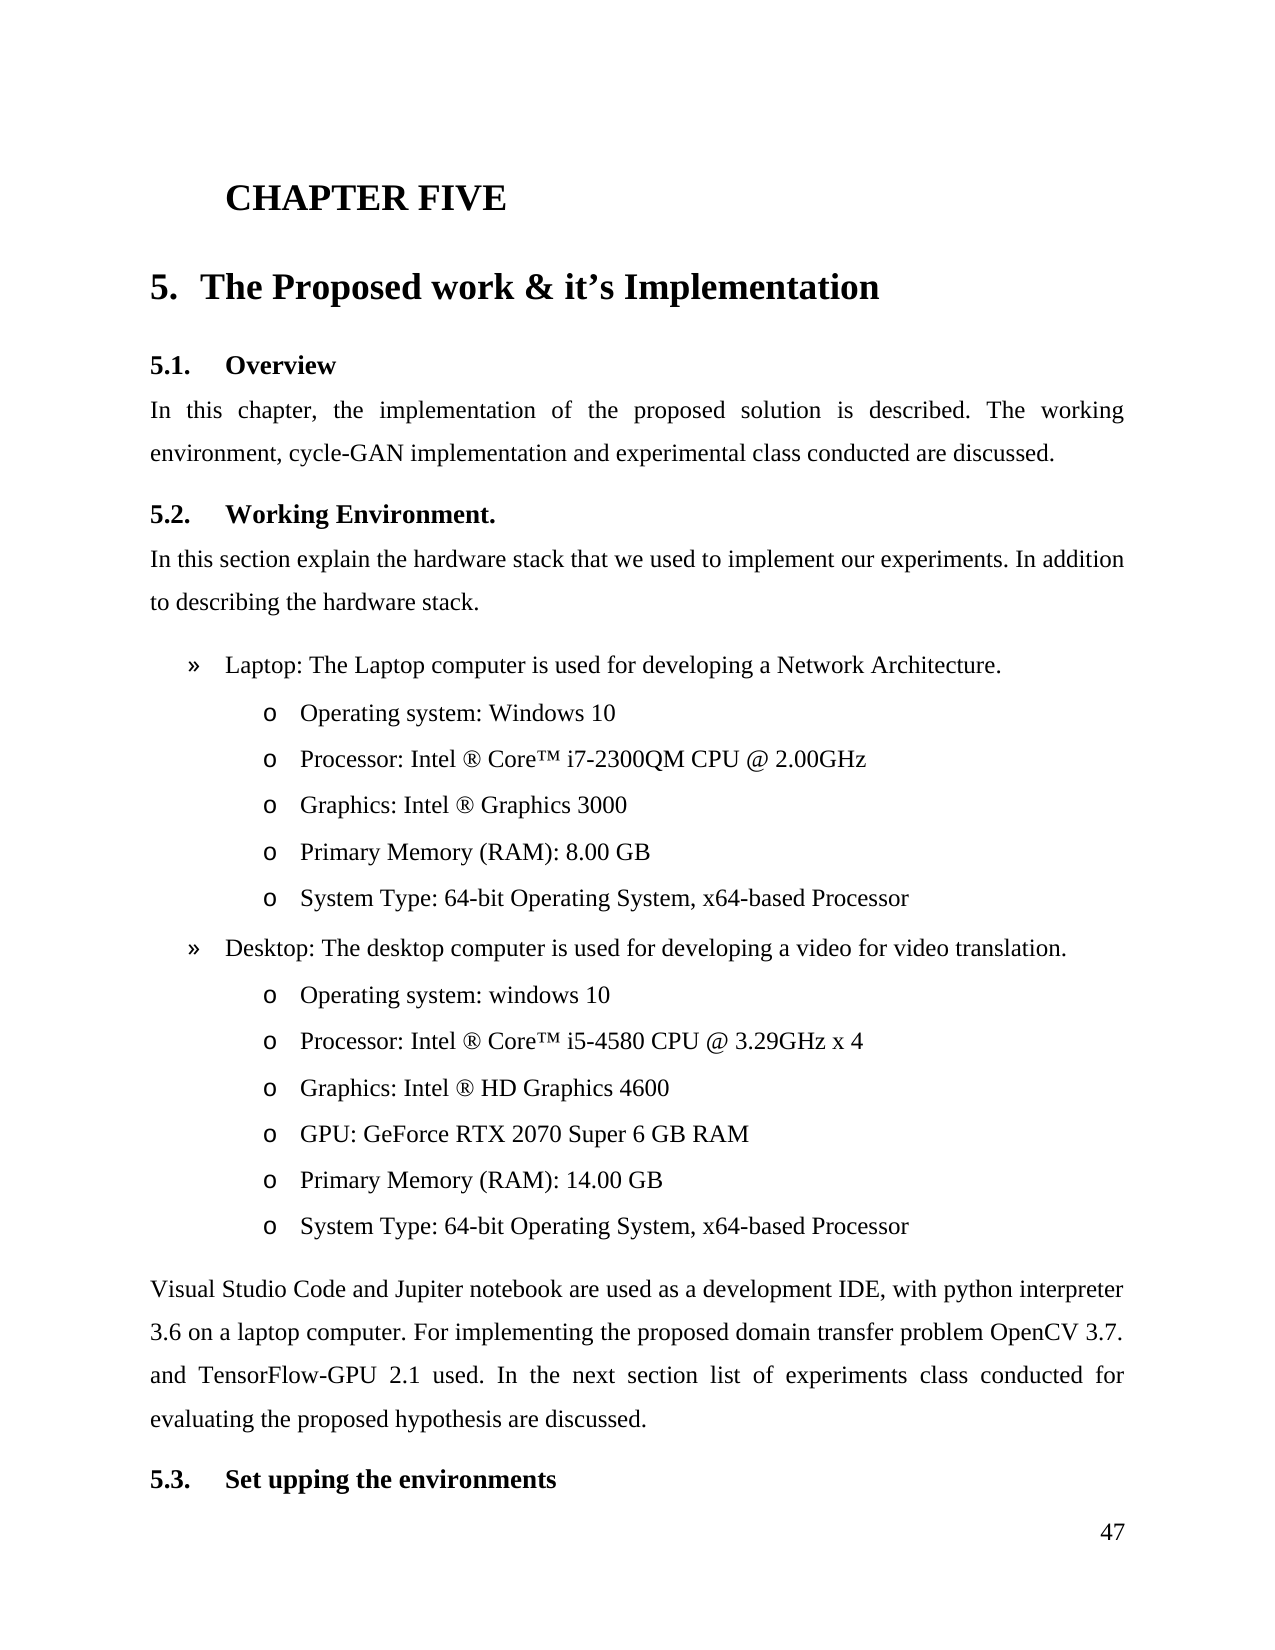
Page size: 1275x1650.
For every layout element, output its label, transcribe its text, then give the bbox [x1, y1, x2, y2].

list Desktop: The desktop computer is used for developing a video for video translation. [187, 929, 1125, 963]
list Primary Memory (RAM): 8.00 GB [262, 837, 1125, 867]
subtitle Overview [150, 349, 1125, 380]
list Laptop: The Laptop computer is used for developing a Network Architecture. [187, 647, 1125, 681]
list Processor: Intel ® Core™ i7-2300QM CPU @ 2.00GHz [262, 744, 1125, 775]
list Graphics: Intel ® HD Graphics 4600 [262, 1073, 1125, 1103]
list Processor: Intel ® Core™ i5-4580 CPU @ 3.29GHz x 4 [262, 1026, 1125, 1057]
subtitle The Proposed work & it’s Implementation [150, 265, 1125, 308]
subtitle CHAPTER FIVE [225, 175, 1147, 218]
subtitle Set upping the environments [150, 1463, 1125, 1495]
list Operating system: Windows 10 [262, 698, 1125, 729]
text In this section explain the hardware stack that we used to implement our experiments. In addition to describing the hardware stack. [150, 544, 1125, 616]
text In this chapter, the implementation of the proposed solution is described. The working environment, cycle-GAN implementation and experimental class conducted are discussed. [150, 395, 1125, 467]
list System Type: 64-bit Operating System, x64-based Processor [262, 1211, 1125, 1242]
list Graphics: Intel ® Graphics 3000 [262, 790, 1125, 821]
list Primary Memory (RAM): 14.00 GB [262, 1165, 1125, 1196]
subtitle Working Environment. [150, 498, 1125, 529]
list System Type: 64-bit Operating System, x64-based Processor [262, 883, 1125, 914]
text Visual Studio Code and Jupiter notebook are used as a development IDE, with python interpreter 3.6 on a laptop computer. For implementing the proposed domain transfer problem OpenCV 3.7. and TensorFlow-GPU 2.1 used. In the next section list of experiments class conducted for evaluating the proposed hypothesis are discussed. [150, 1274, 1125, 1432]
list Operating system: windows 10 [262, 980, 1125, 1011]
list GPU: GeForce RTX 2070 Super 6 GB RAM [262, 1119, 1125, 1150]
